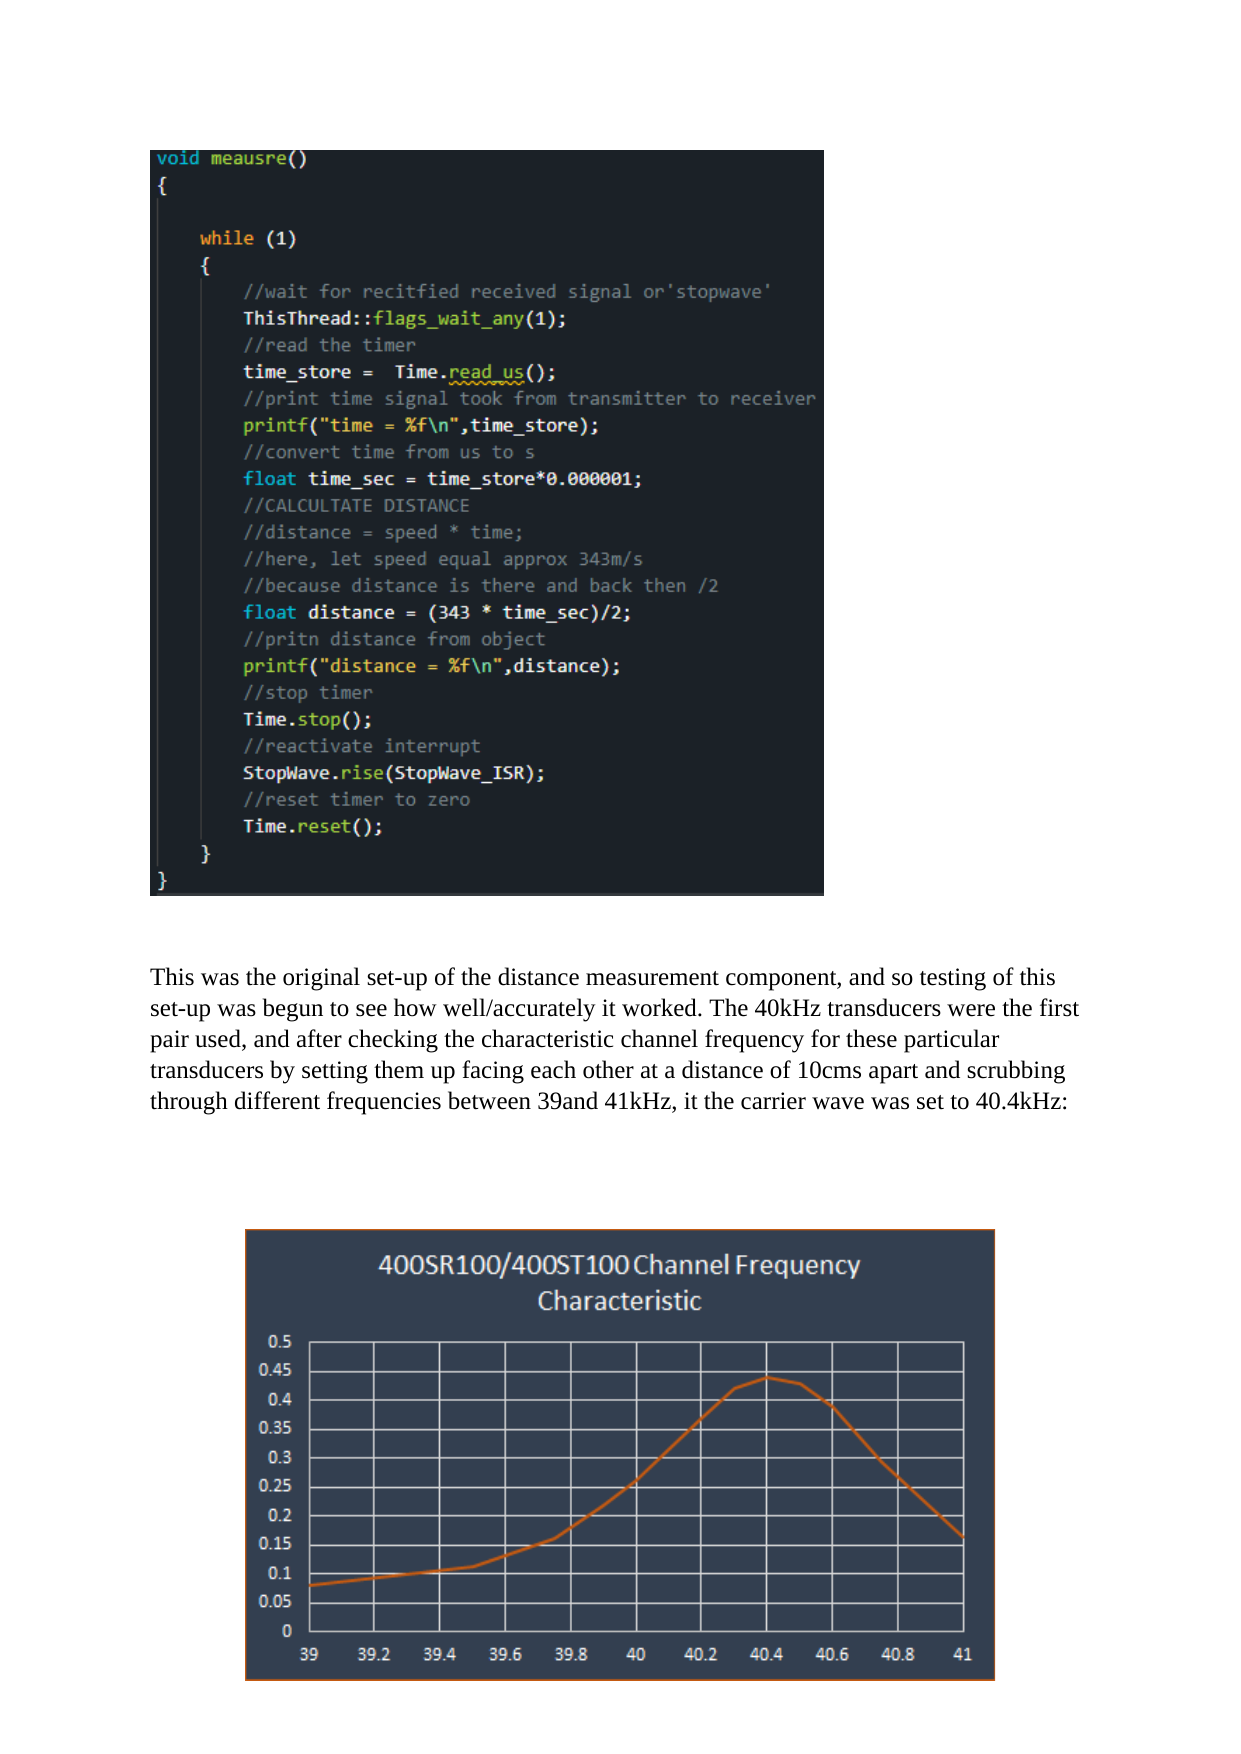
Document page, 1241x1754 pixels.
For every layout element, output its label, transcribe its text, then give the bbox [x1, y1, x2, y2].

picture [150, 150, 824, 896]
picture [245, 1229, 995, 1681]
text This was the original set-up of the distance measurement component, and so testing of this set-up was begun to see how well/accurately it worked. The 40kHz transducers were the first pair used, and after checking the characteristic channel frequency for these particular transducers by setting them up facing each other at a distance of 10cms apart and scrubbing through different frequencies between 39and 41kHz, it the carrier wave was set to 40.4kHz: [150, 962, 1090, 1115]
